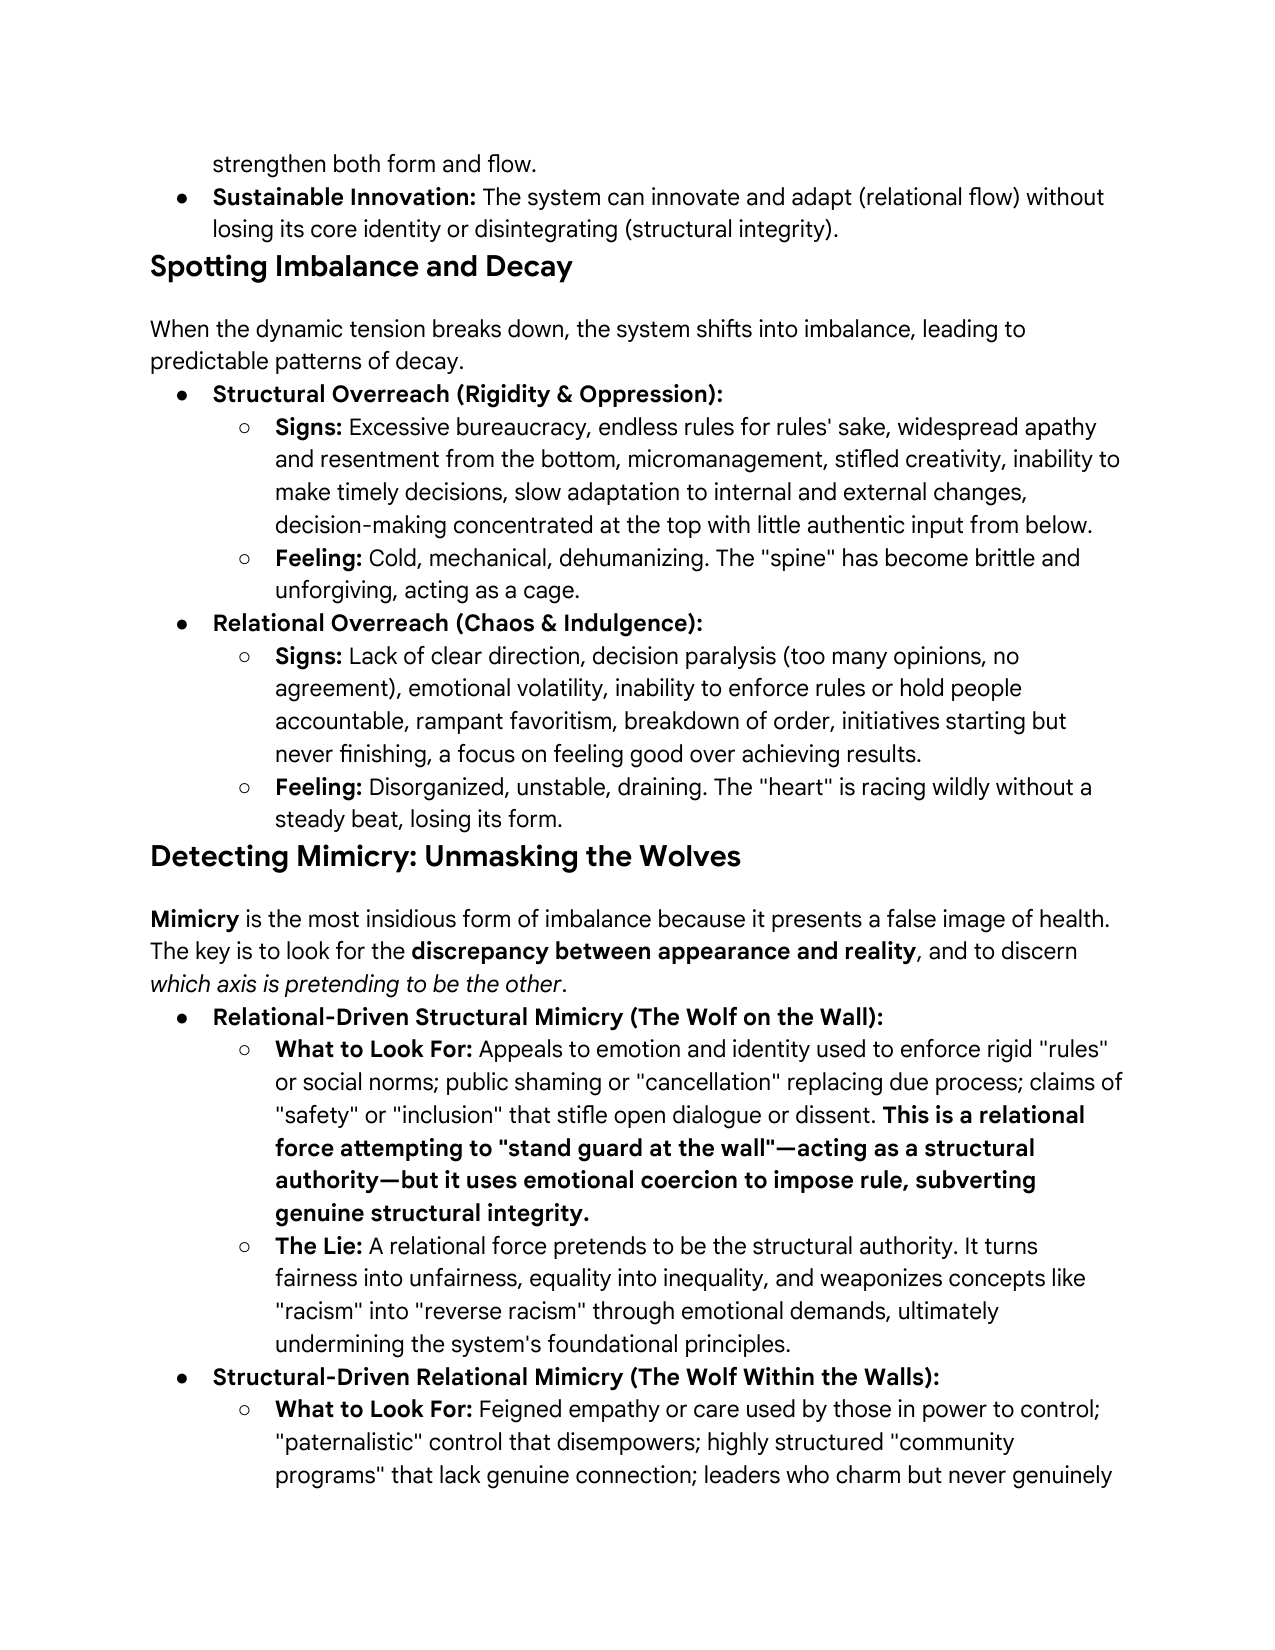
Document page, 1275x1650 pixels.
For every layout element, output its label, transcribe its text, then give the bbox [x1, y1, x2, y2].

text Mimicry is the most insidious form of imbalance because it presents a false image of health. The key is to look for the discrepancy between appearance and reality, and to discern which axis is pretending to be the other. [150, 905, 1125, 999]
list The Lie: A relational force pretends to be the structural authority. It turns fairness into unfairness, equality into inequality, and weaponizes concepts like "racism" into "reverse racism" through emotional demands, ultimately undermining the system's foundational principles. [237, 1232, 1125, 1359]
subtitle Spotting Imbalance and Decay [150, 248, 1125, 285]
list Sustainable Innovation: The system can innovate and adapt (relational flow) without losing its core identity or disintegrating (structural integrity). [175, 183, 1125, 244]
list Relational-Driven Structural Mimicry (The Wolf on the Wall): [175, 1003, 1125, 1032]
list Feeling: Cold, mechanical, dehumanizing. The "spine" has become brittle and unforgiving, acting as a cage. [237, 544, 1125, 605]
list Structural Overreach (Rigidity & Oppression): [175, 380, 1125, 409]
list Feeling: Disorganized, unstable, draining. The "heart" is racing wildly without a steady beat, losing its form. [237, 773, 1125, 834]
list What to Look For: Appeals to emotion and identity used to enforce rigid "rules" or social norms; public shaming or "cancellation" replacing due process; claims of "safety" or "inclusion" that stifle open dialogue or dissent. This is a relational force attempting to "stand guard at the wall"—acting as a structural authority—but it uses emotional coercion to impose rule, subverting genuine structural integrity. [237, 1036, 1125, 1228]
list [175, 150, 1125, 179]
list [237, 1395, 1125, 1489]
list Signs: Excessive bureaucracy, endless rules for rules' sake, widespread apathy and resentment from the bottom, micromanagement, stifled creativity, inability to make timely decisions, slow adaptation to internal and external changes, decision-making concentrated at the top with little authentic input from below. [237, 413, 1125, 540]
list Relational Overreach (Chaos & Indulgence): [175, 609, 1125, 638]
list Structural-Driven Relational Mimicry (The Wolf Within the Walls): [175, 1363, 1125, 1391]
subtitle Detecting Mimicry: Unmasking the Wolves [150, 838, 1125, 875]
list Signs: Lack of clear direction, decision paralysis (too many opinions, no agreement), emotional volatility, inability to enforce rules or hold people accountable, rampant favoritism, breakdown of order, initiatives starting but never finishing, a focus on feeling good over achieving results. [237, 642, 1125, 769]
text When the dynamic tension breaks down, the system shifts into imbalance, leading to predictable patterns of decay. [150, 315, 1125, 376]
